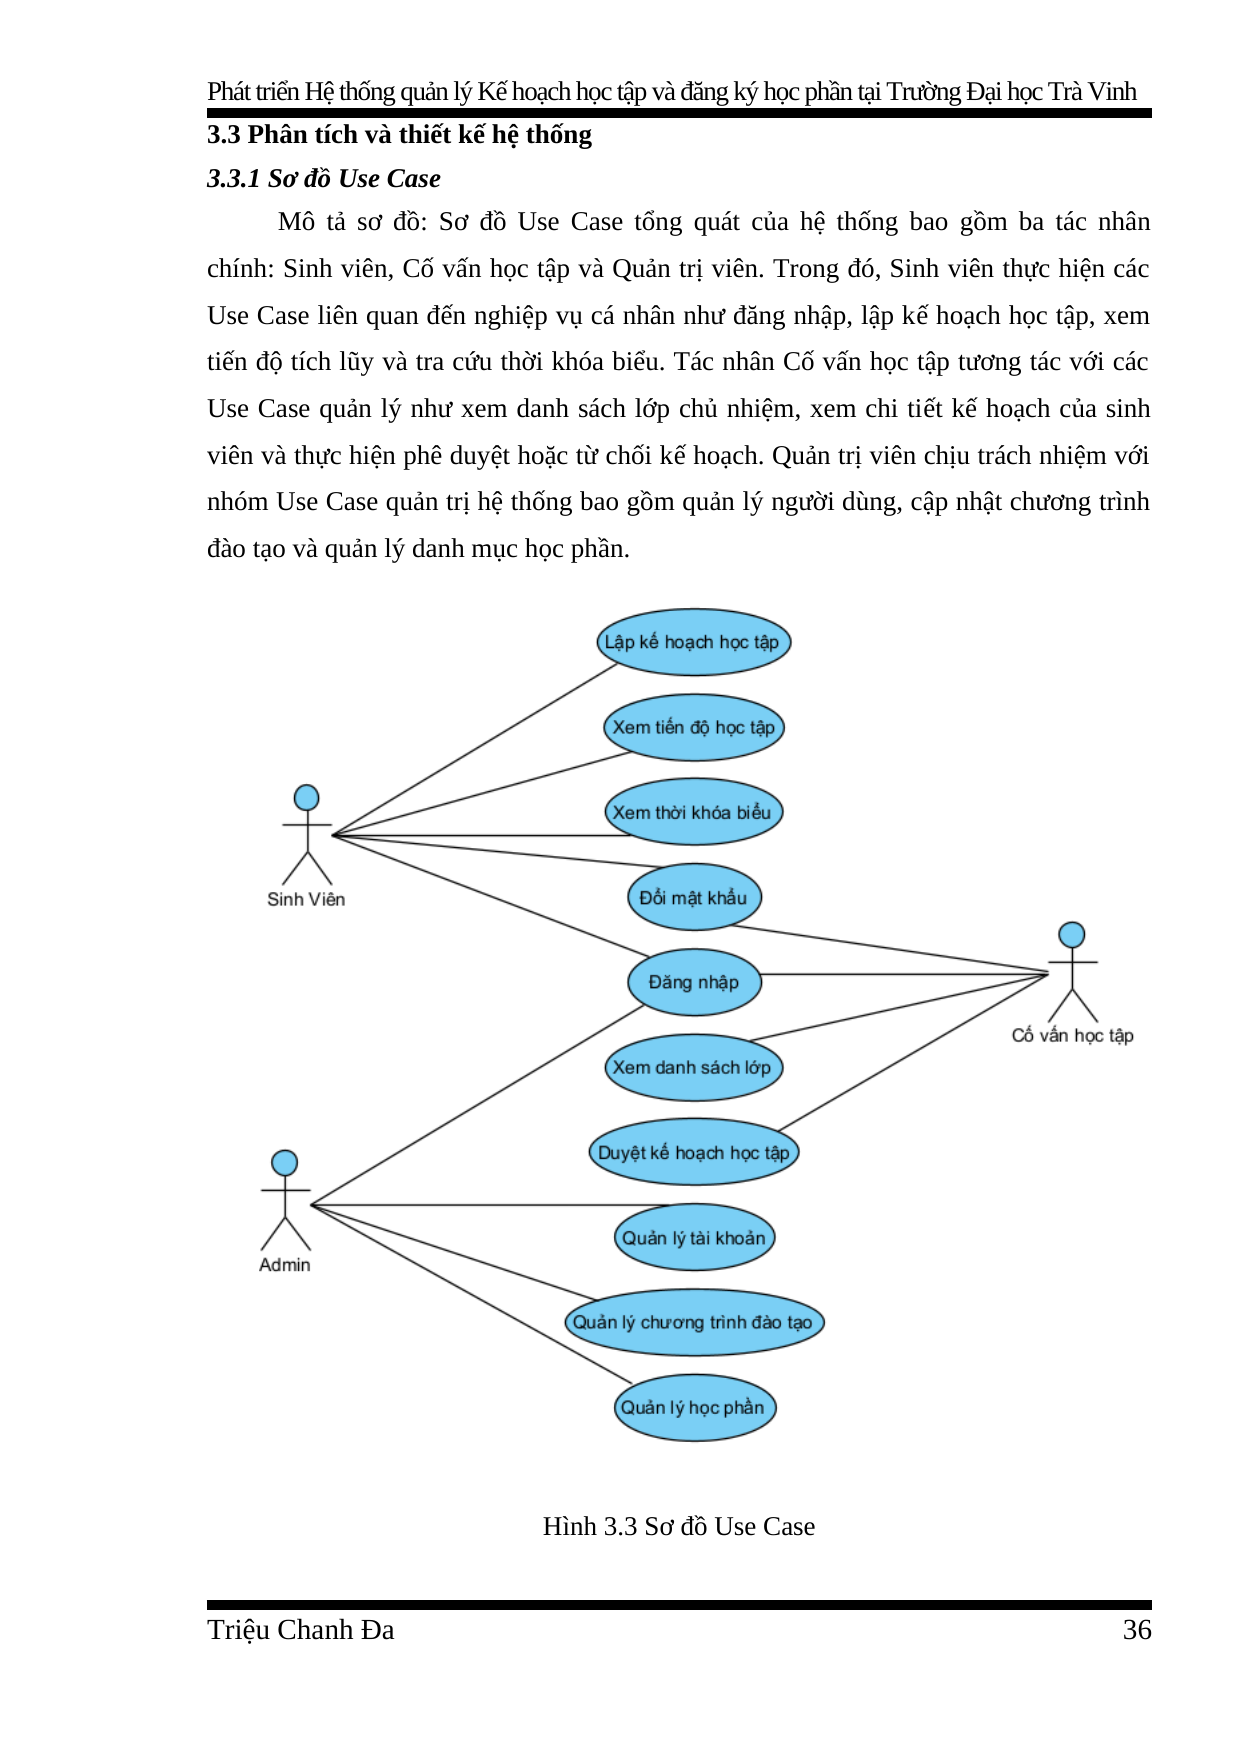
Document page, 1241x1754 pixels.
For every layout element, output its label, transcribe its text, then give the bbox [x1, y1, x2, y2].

picture [206, 591, 1152, 1498]
subtitle Phân tích và thiết kế hệ thống [207, 118, 1152, 149]
subtitle Sơ đồ Use Case [207, 162, 1152, 193]
text Mô tả sơ đồ: Sơ đồ Use Case tổng quát của hệ thống bao gồm ba tác nhân chính: Sinh viên, Cố vấn học tập và Quản trị viên. Trong đó, Sinh viên thực hiện các Use Case liên quan đến nghiệp vụ cá nhân như đăng nhập, lập kế hoạch học tập, xem tiến độ tích lũy và tra cứu thời khóa biểu. Tác nhân Cố vấn học tập tương tác với các Use Case quản lý như xem danh sách lớp chủ nhiệm, xem chi tiết kế hoạch của sinh viên và thực hiện phê duyệt hoặc từ chối kế hoạch. Quản trị viên chịu trách nhiệm với nhóm Use Case quản trị hệ thống bao gồm quản lý người dùng, cập nhật chương trình đào tạo và quản lý danh mục học phần. [207, 205, 1152, 563]
